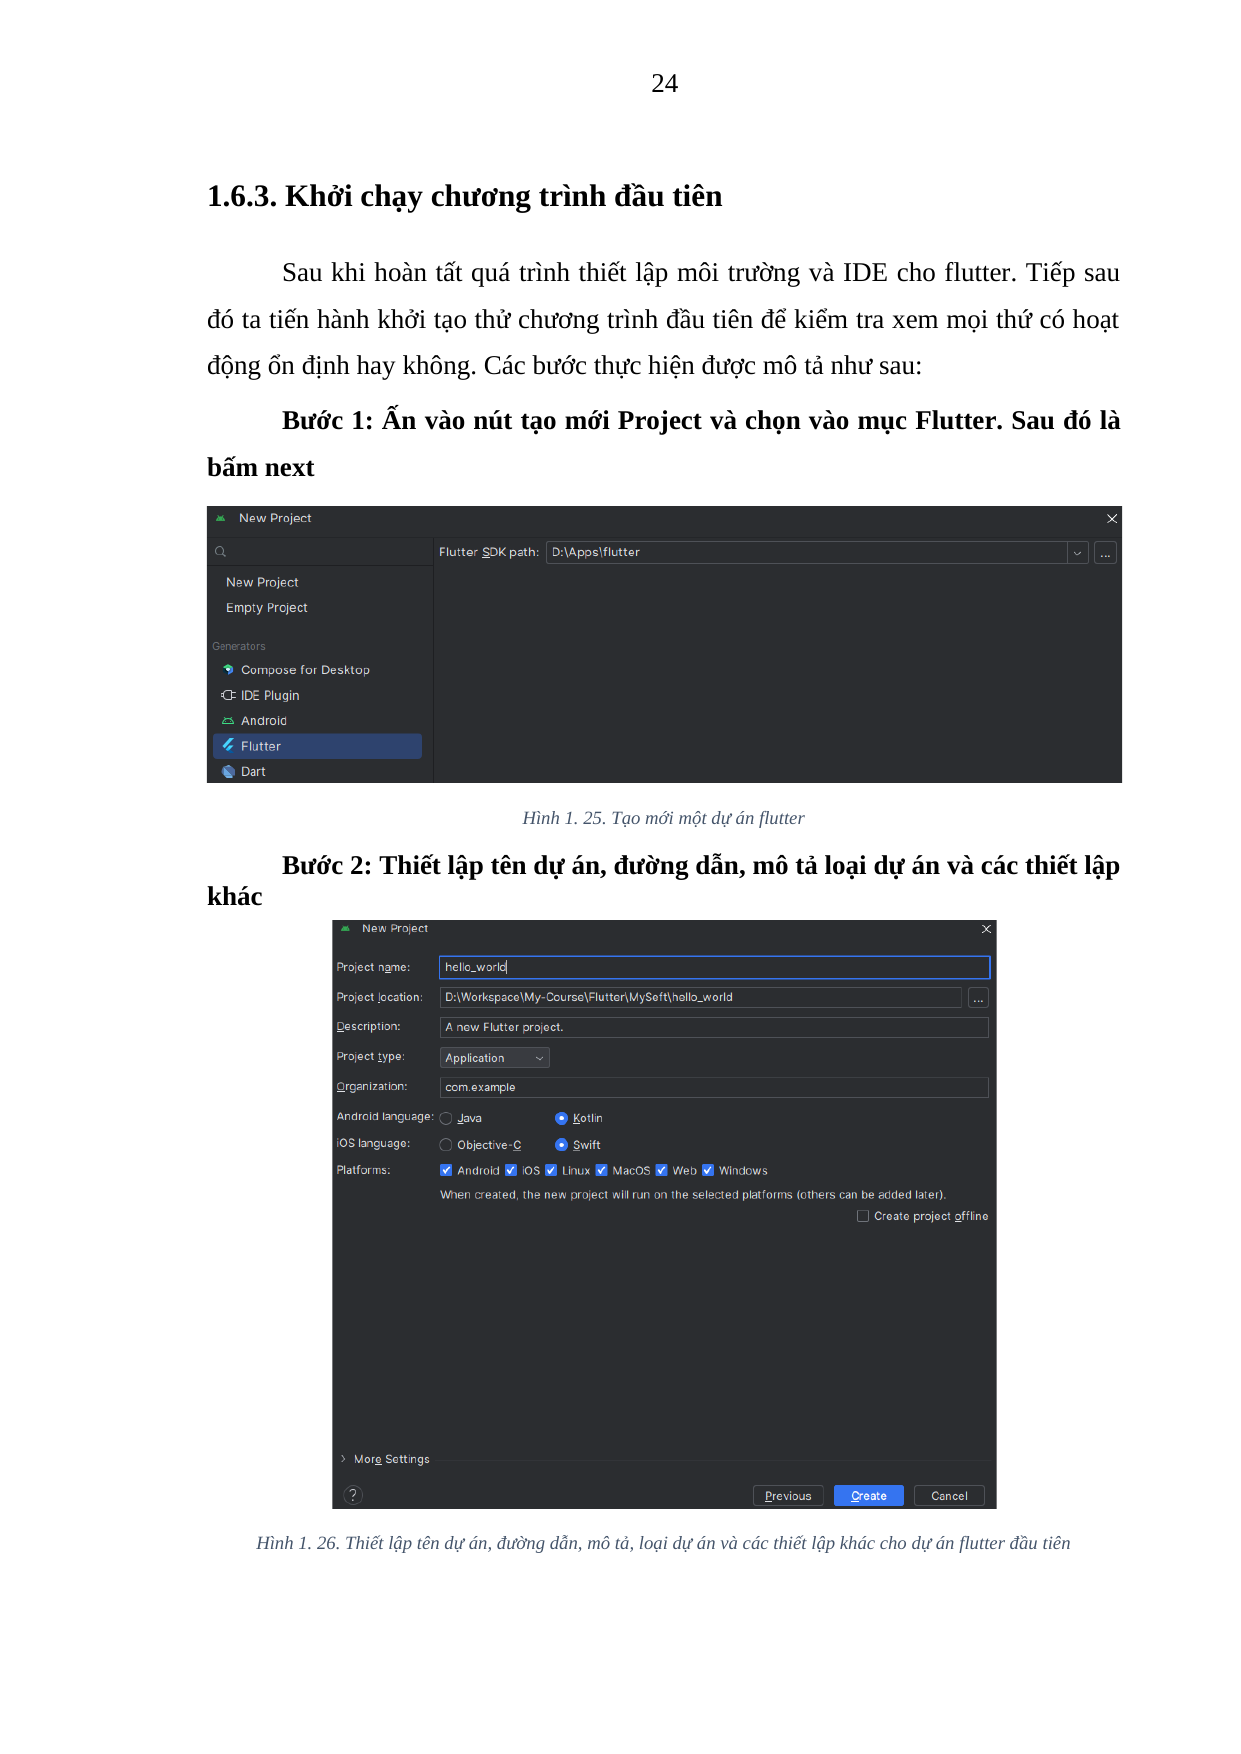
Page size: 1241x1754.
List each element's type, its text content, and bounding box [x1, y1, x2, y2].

picture [206, 506, 1123, 783]
text Bước 2: Thiết lập tên dự án, đường dẫn, mô tả loại dự án và các thiết lập khác [207, 849, 1122, 912]
text Sau khi hoàn tất quá trình thiết lập môi trường và IDE cho flutter. Tiếp sau đó ta tiến hành khởi tạo thử chương trình đầu tiên để kiểm tra xem mọi thứ có hoạt động ổn định hay không. Các bước thực hiện được mô tả như sau: [207, 256, 1122, 381]
text Hình 1. 25. Tạo mới một dự án flutter [207, 807, 1122, 828]
text Hình 1. 26. Thiết lập tên dự án, đường dẫn, mô tả, loại dự án và các thiết lập khác cho dự án flutter đầu tiên [207, 1532, 1122, 1554]
text Bước 1: Ấn vào nút tạo mới Project và chọn vào mục Flutter. Sau đó là bấm next [207, 404, 1122, 482]
subtitle 1.6.3. Khởi chạy chương trình đầu tiên [207, 177, 1122, 213]
picture [332, 920, 997, 1509]
